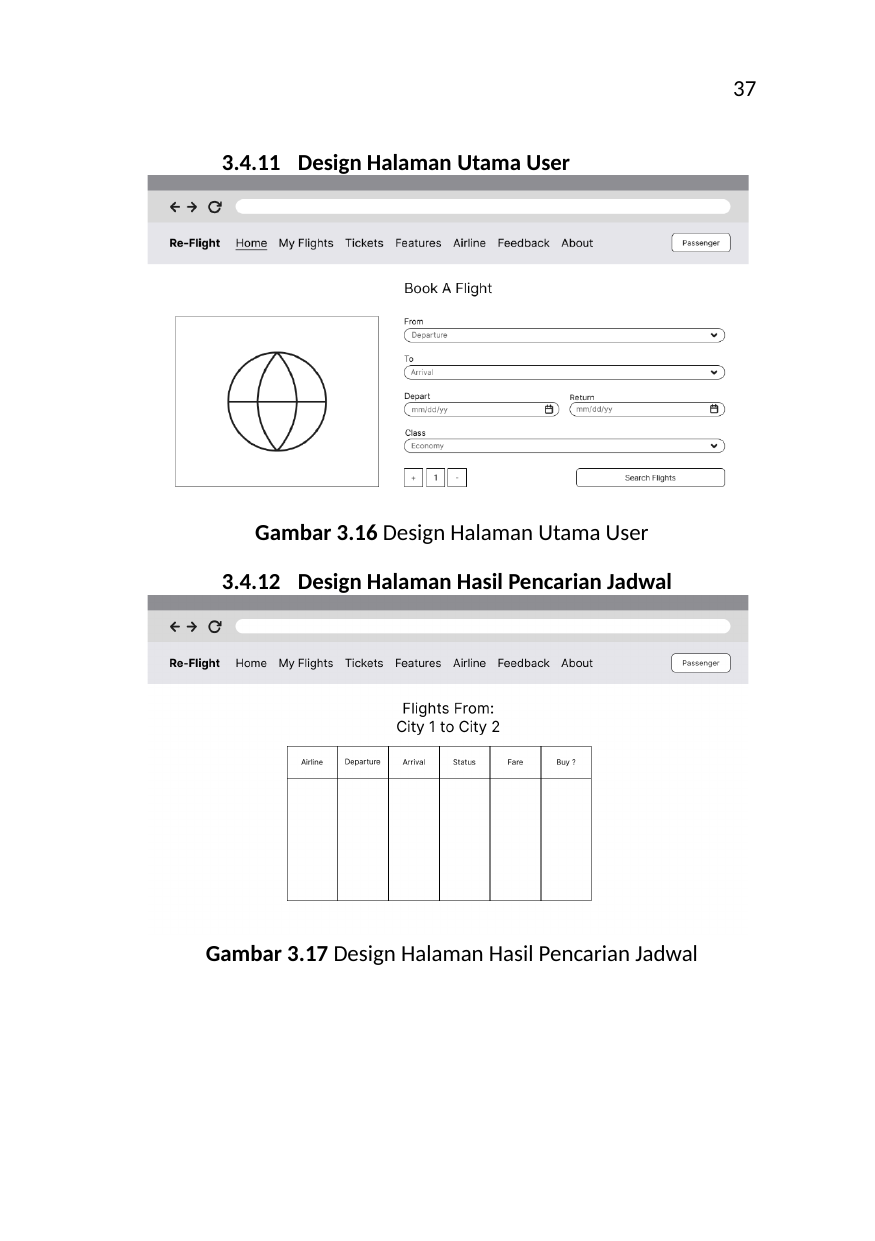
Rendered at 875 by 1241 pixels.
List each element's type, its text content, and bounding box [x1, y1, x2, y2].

text Gambar 3.16 Design Halaman Utama User [148, 518, 756, 546]
text Gambar 3.17 Design Halaman Hasil Pencarian Jadwal [148, 939, 756, 967]
picture [147, 595, 749, 935]
subtitle Design Halaman Hasil Pencarian Jadwal [222, 567, 756, 595]
picture [147, 175, 749, 515]
subtitle Design Halaman Utama User [222, 148, 756, 176]
